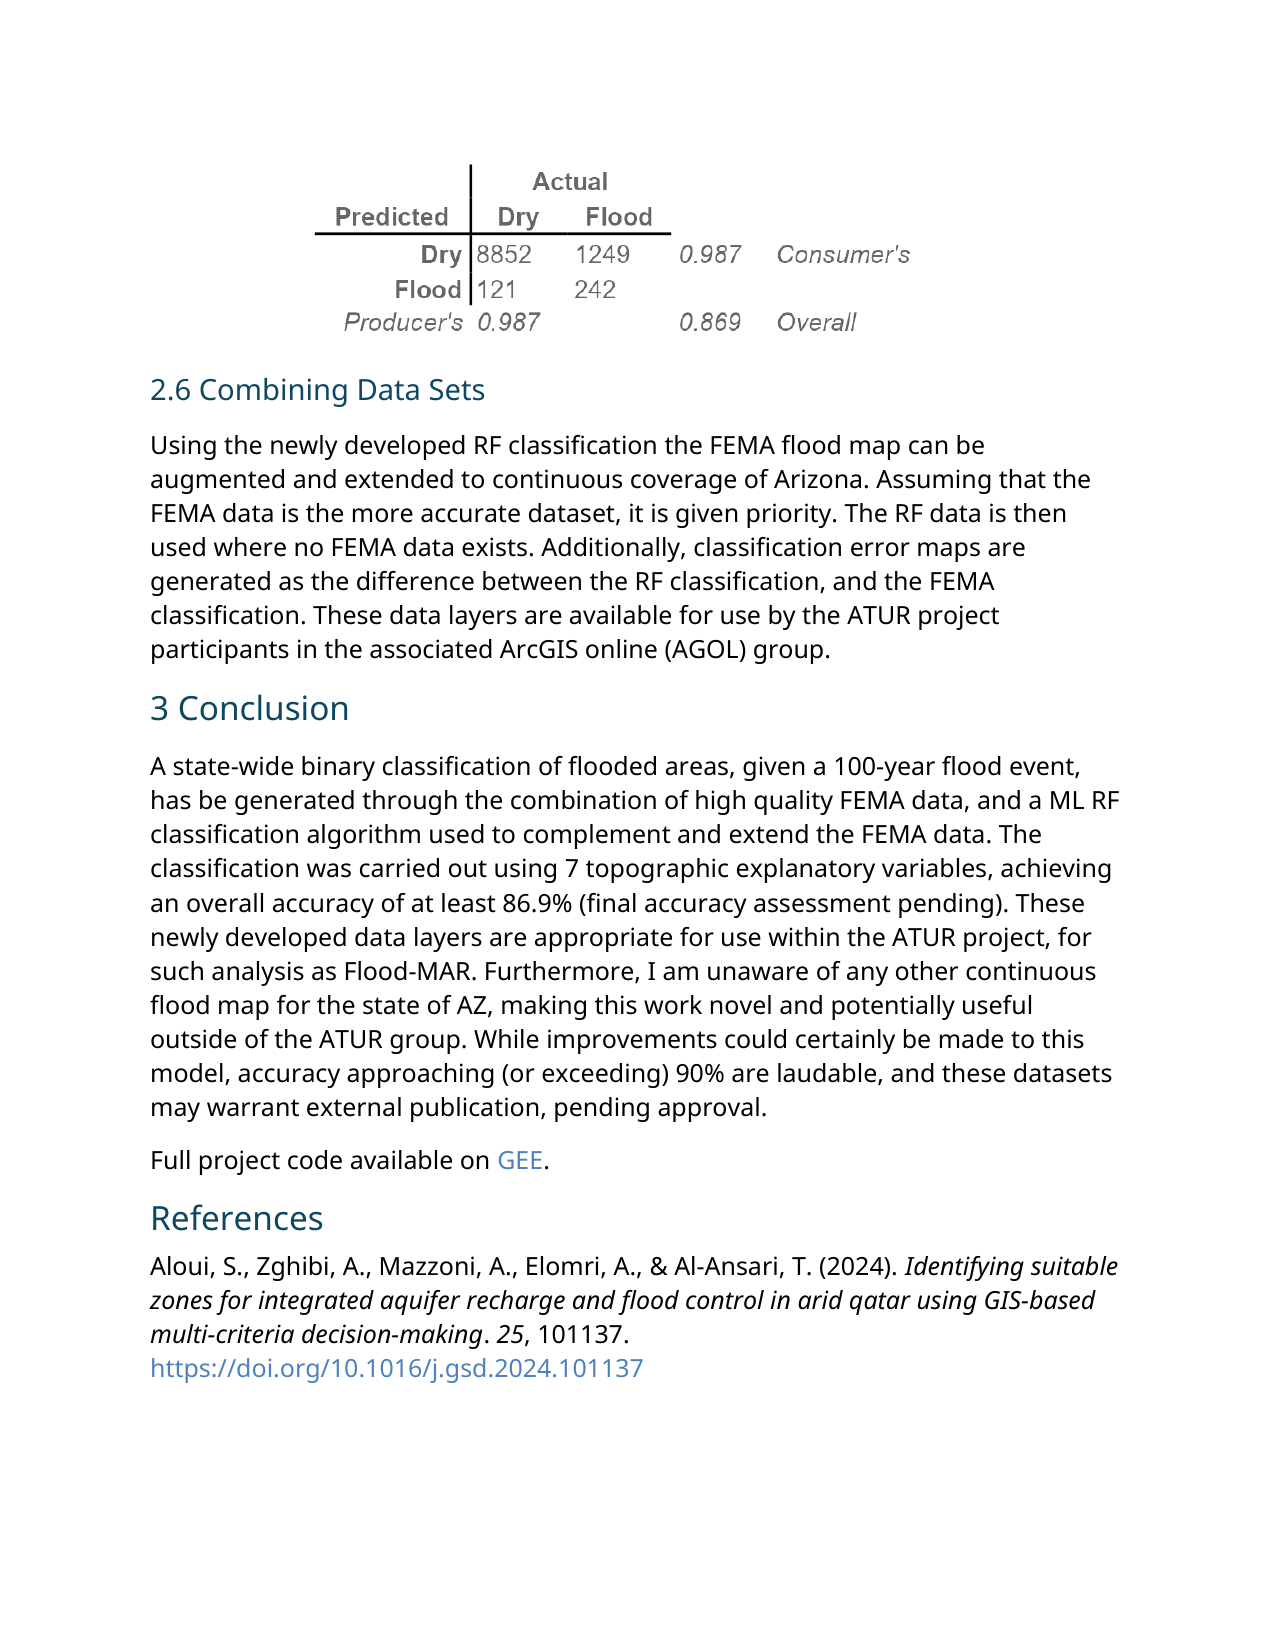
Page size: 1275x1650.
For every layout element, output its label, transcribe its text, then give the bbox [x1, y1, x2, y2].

subtitle 3 Conclusion [150, 685, 1125, 730]
text A state-wide binary classification of flooded areas, given a 100-year flood event, has be generated through the combination of high quality FEMA data, and a ML RF classification algorithm used to complement and extend the FEMA data. The classification was carried out using 7 topographic explanatory variables, achieving an overall accuracy of at least 86.9% (final accuracy assessment pending). These newly developed data layers are appropriate for use within the ATUR project, for such analysis as Flood-MAR. Furthermore, I am unaware of any other continuous flood map for the state of AZ, making this work novel and potentially useful outside of the ATUR group. While improvements could certainly be made to this model, accuracy approaching (or exceeding) 90% are laudable, and these datasets may warrant external publication, pending approval. [150, 749, 1125, 1124]
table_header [139, 150, 1114, 352]
subtitle References [150, 1195, 1125, 1241]
subtitle 2.6 Combining Data Sets [150, 369, 1125, 409]
text Full project code available on GEE. [150, 1142, 1125, 1176]
text Aloui, S., Zghibi, A., Mazzoni, A., Elomri, A., & Al-Ansari, T. (2024). Identifying suitable zones for integrated aquifer recharge and flood control in arid qatar using GIS-based multi-criteria decision-making. 25, 101137. https://doi.org/10.1016/j.gsd.2024.101137 [150, 1249, 1125, 1385]
picture [303, 153, 949, 349]
text Using the newly developed RF classification the FEMA flood map can be augmented and extended to continuous coverage of Arizona. Assuming that the FEMA data is the more accurate dataset, it is given priority. The RF data is then used where no FEMA data exists. Additionally, classification error maps are generated as the difference between the RF classification, and the FEMA classification. These data layers are available for use by the ATUR project participants in the associated ArcGIS online (AGOL) group. [150, 428, 1125, 666]
